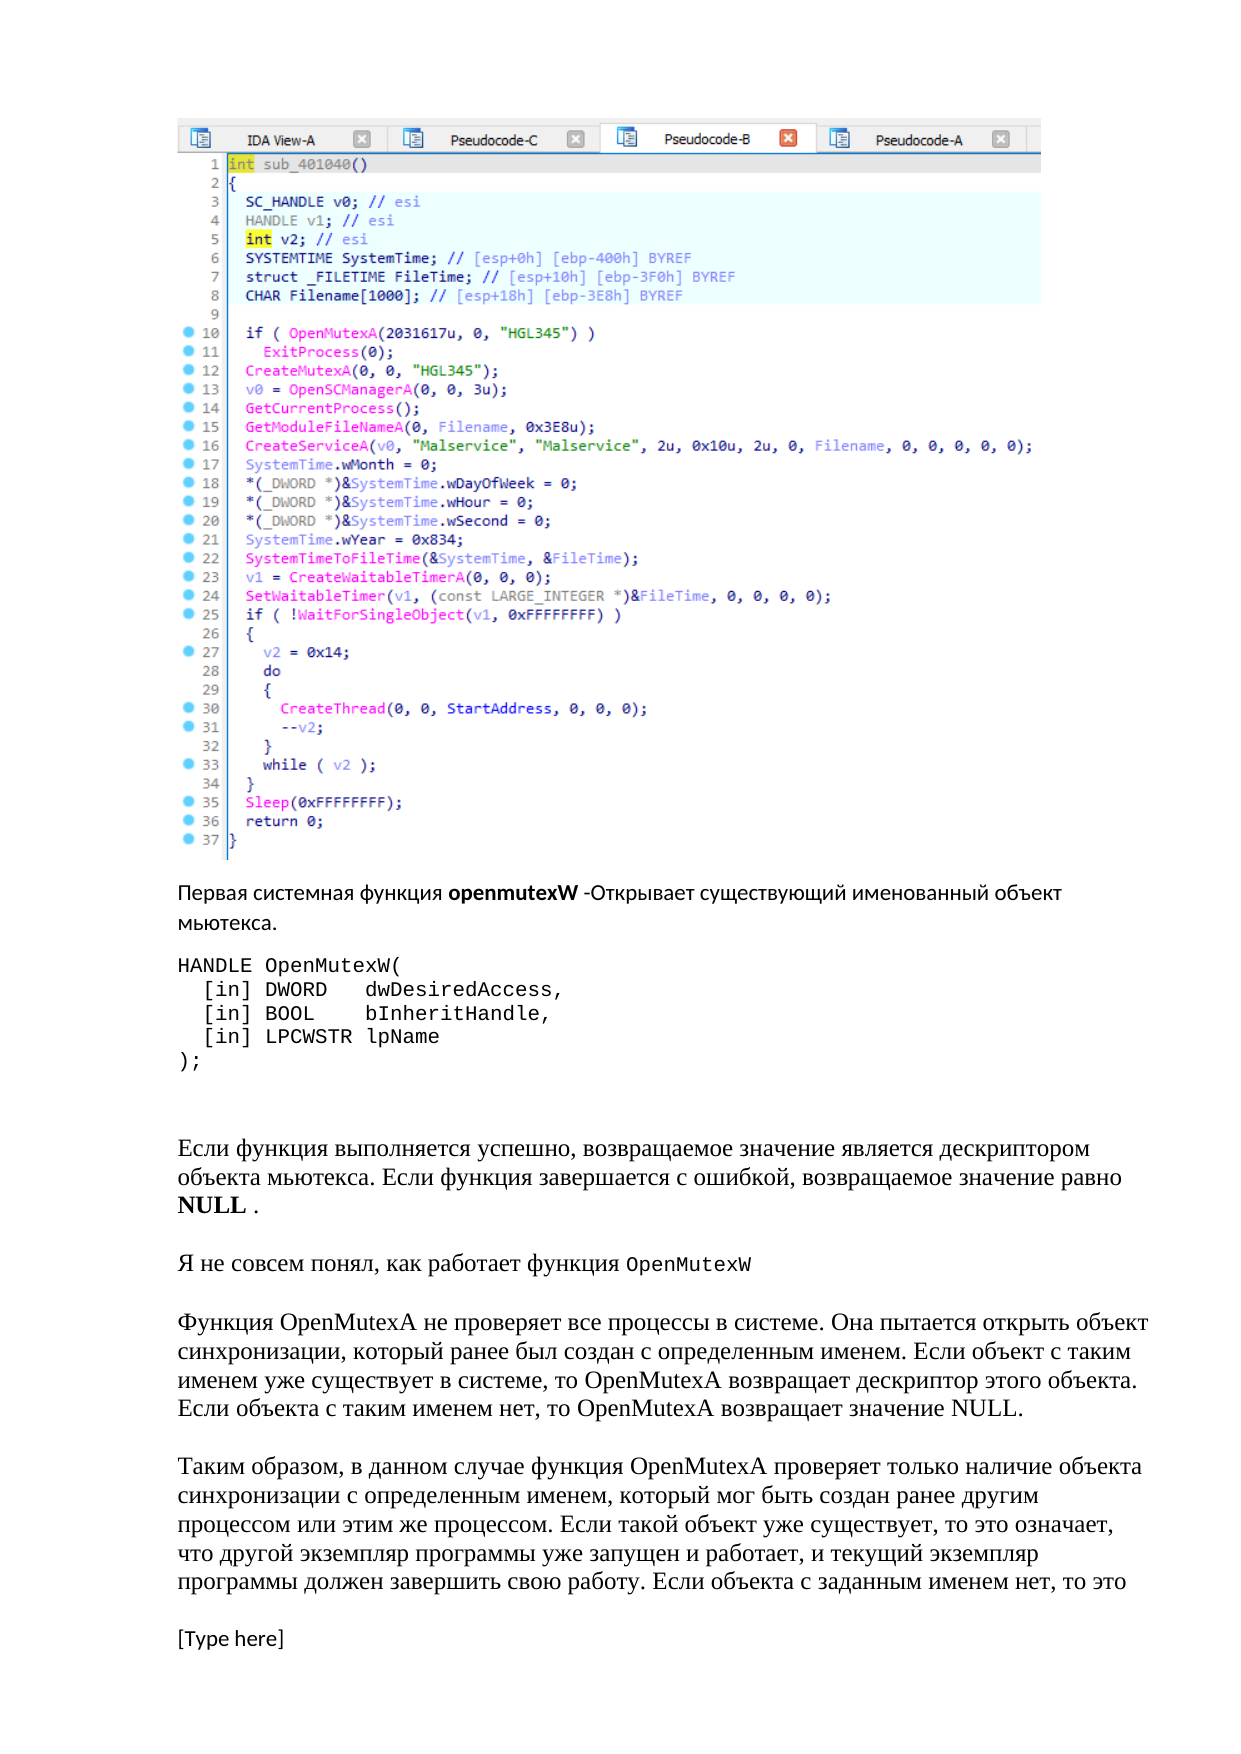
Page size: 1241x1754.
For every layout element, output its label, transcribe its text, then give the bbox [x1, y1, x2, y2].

text [in] LPCWSTR lpName [177, 1026, 1152, 1050]
text [in] DWORD dwDesiredAccess, [177, 979, 1152, 1003]
text HANDLE OpenMutexW( [177, 955, 1152, 979]
text [in] BOOL bInheritHandle, [177, 1003, 1152, 1026]
text Я не совсем понял, как работает функция OpenMutexW [177, 1248, 1152, 1278]
text Если функция выполняется успешно, возвращаемое значение является дескриптором объекта мьютекса. Если функция завершается с ошибкой, возвращаемое значение равно NULL . [177, 1133, 1152, 1219]
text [177, 1451, 1152, 1595]
text ); [177, 1050, 1152, 1074]
text Первая системная функция openmutexW -Открывает существующий именованный объект мьютекса. [177, 878, 1152, 937]
picture [177, 118, 1041, 860]
text Функция OpenMutexA не проверяет все процессы в системе. Она пытается открыть объект синхронизации, который ранее был создан с определенным именем. Если объект с таким именем уже существует в системе, то OpenMutexA возвращает дескриптор этого объекта. Если объекта с таким именем нет, то OpenMutexA возвращает значение NULL. [177, 1307, 1152, 1422]
